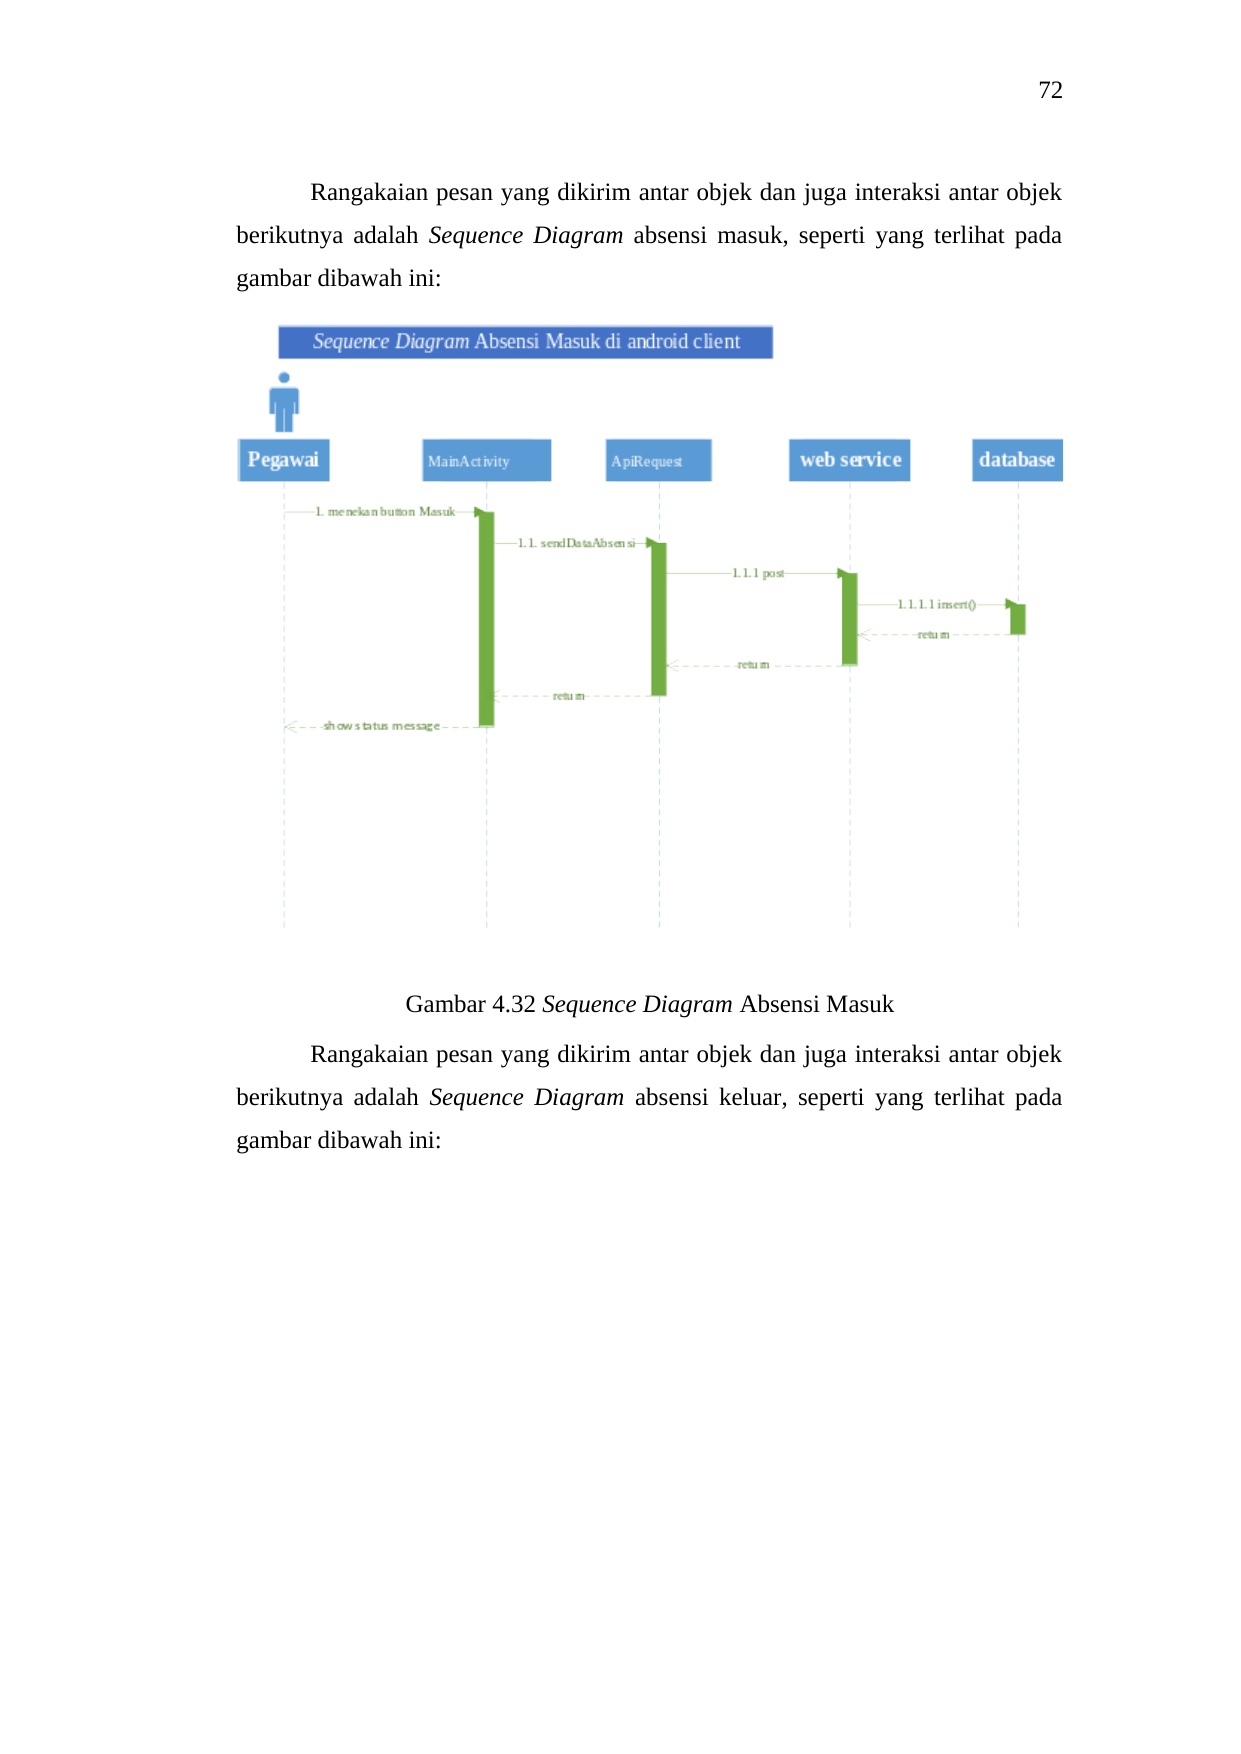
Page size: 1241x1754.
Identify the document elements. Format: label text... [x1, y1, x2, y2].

text Rangakaian pesan yang dikirim antar objek dan juga interaksi antar objek berikutnya adalah Sequence Diagram absensi keluar, seperti yang terlihat pada gambar dibawah ini: [236, 1039, 1063, 1154]
text Rangakaian pesan yang dikirim antar objek dan juga interaksi antar objek berikutnya adalah Sequence Diagram absensi masuk, seperti yang terlihat pada gambar dibawah ini: [236, 177, 1063, 292]
